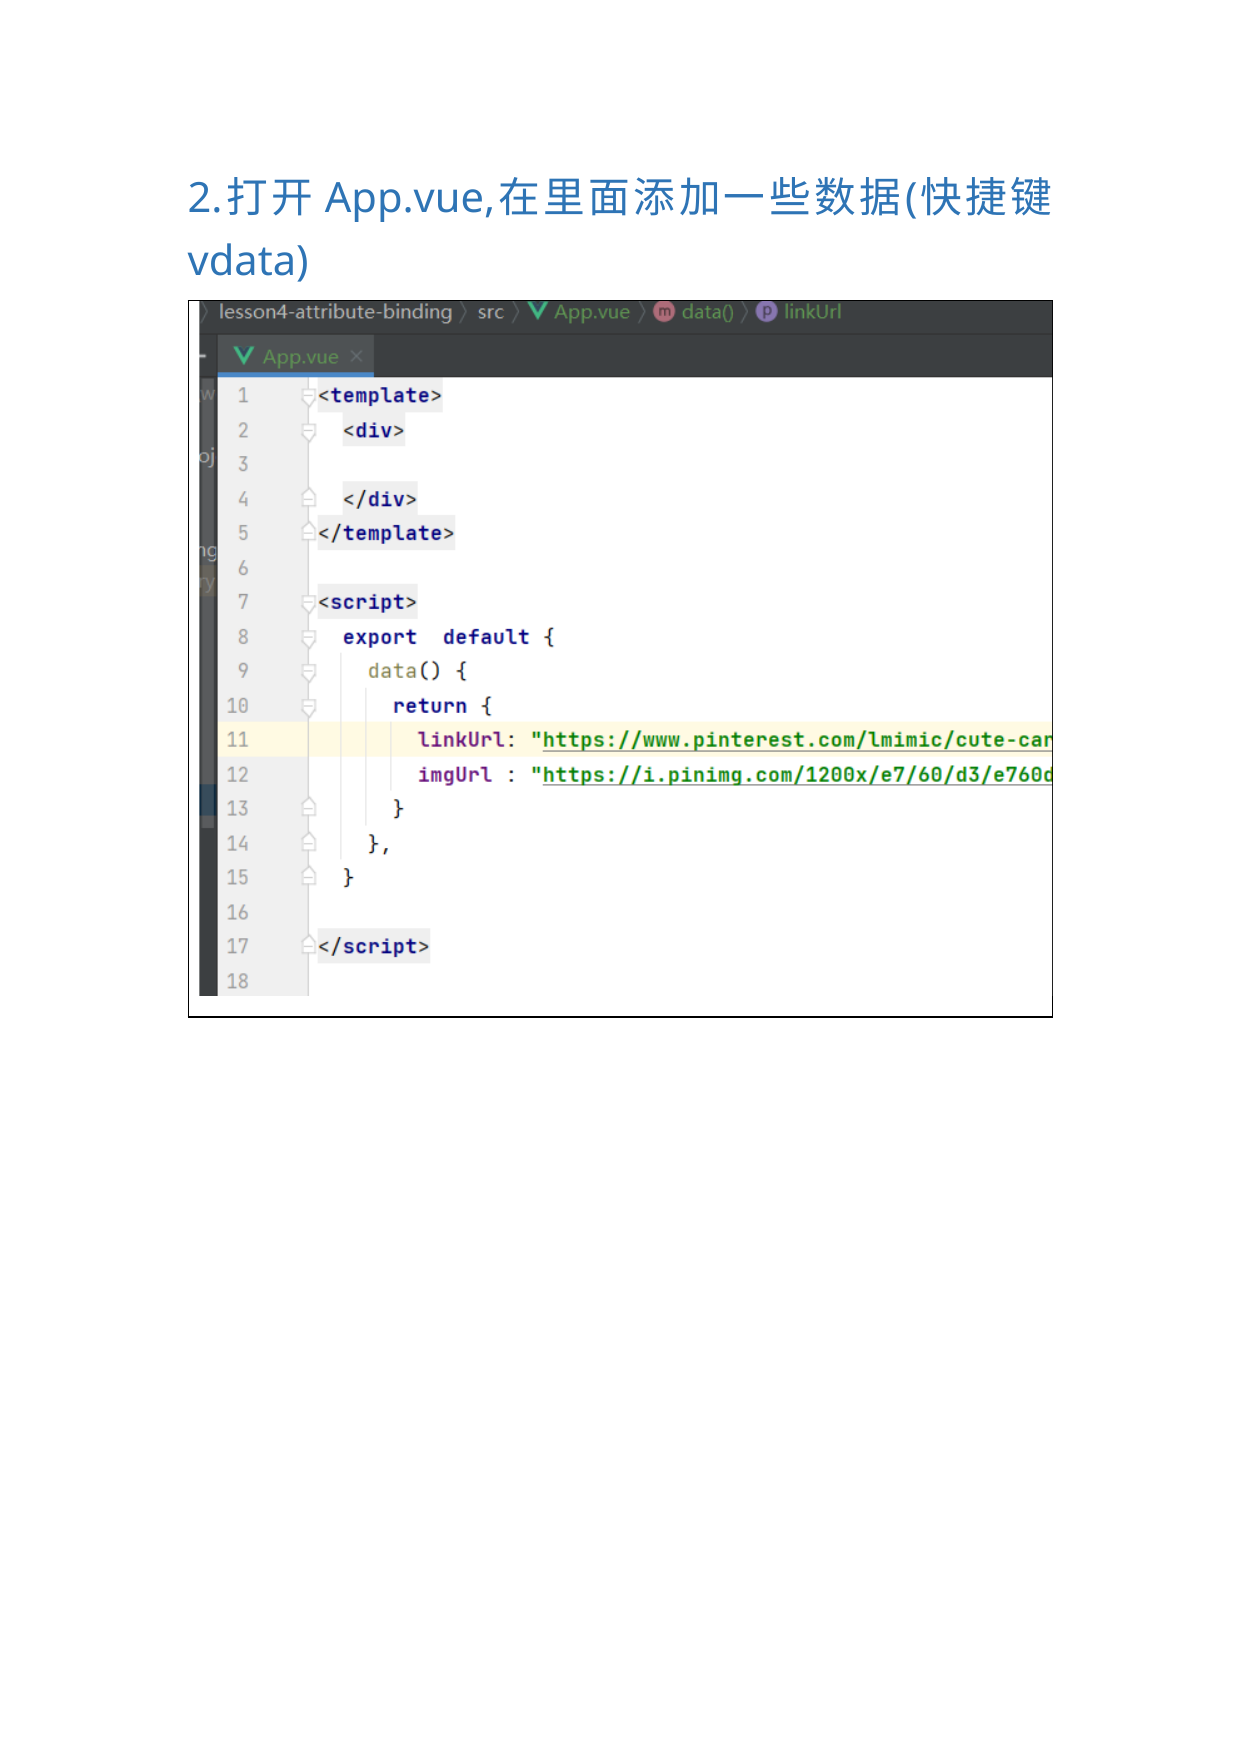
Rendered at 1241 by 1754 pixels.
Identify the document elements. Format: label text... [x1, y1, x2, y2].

picture [199, 301, 1053, 996]
subtitle 2.打开App.vue,在里面添加一些数据(快捷键vdata) [187, 162, 1053, 292]
table_header [189, 301, 1052, 1016]
